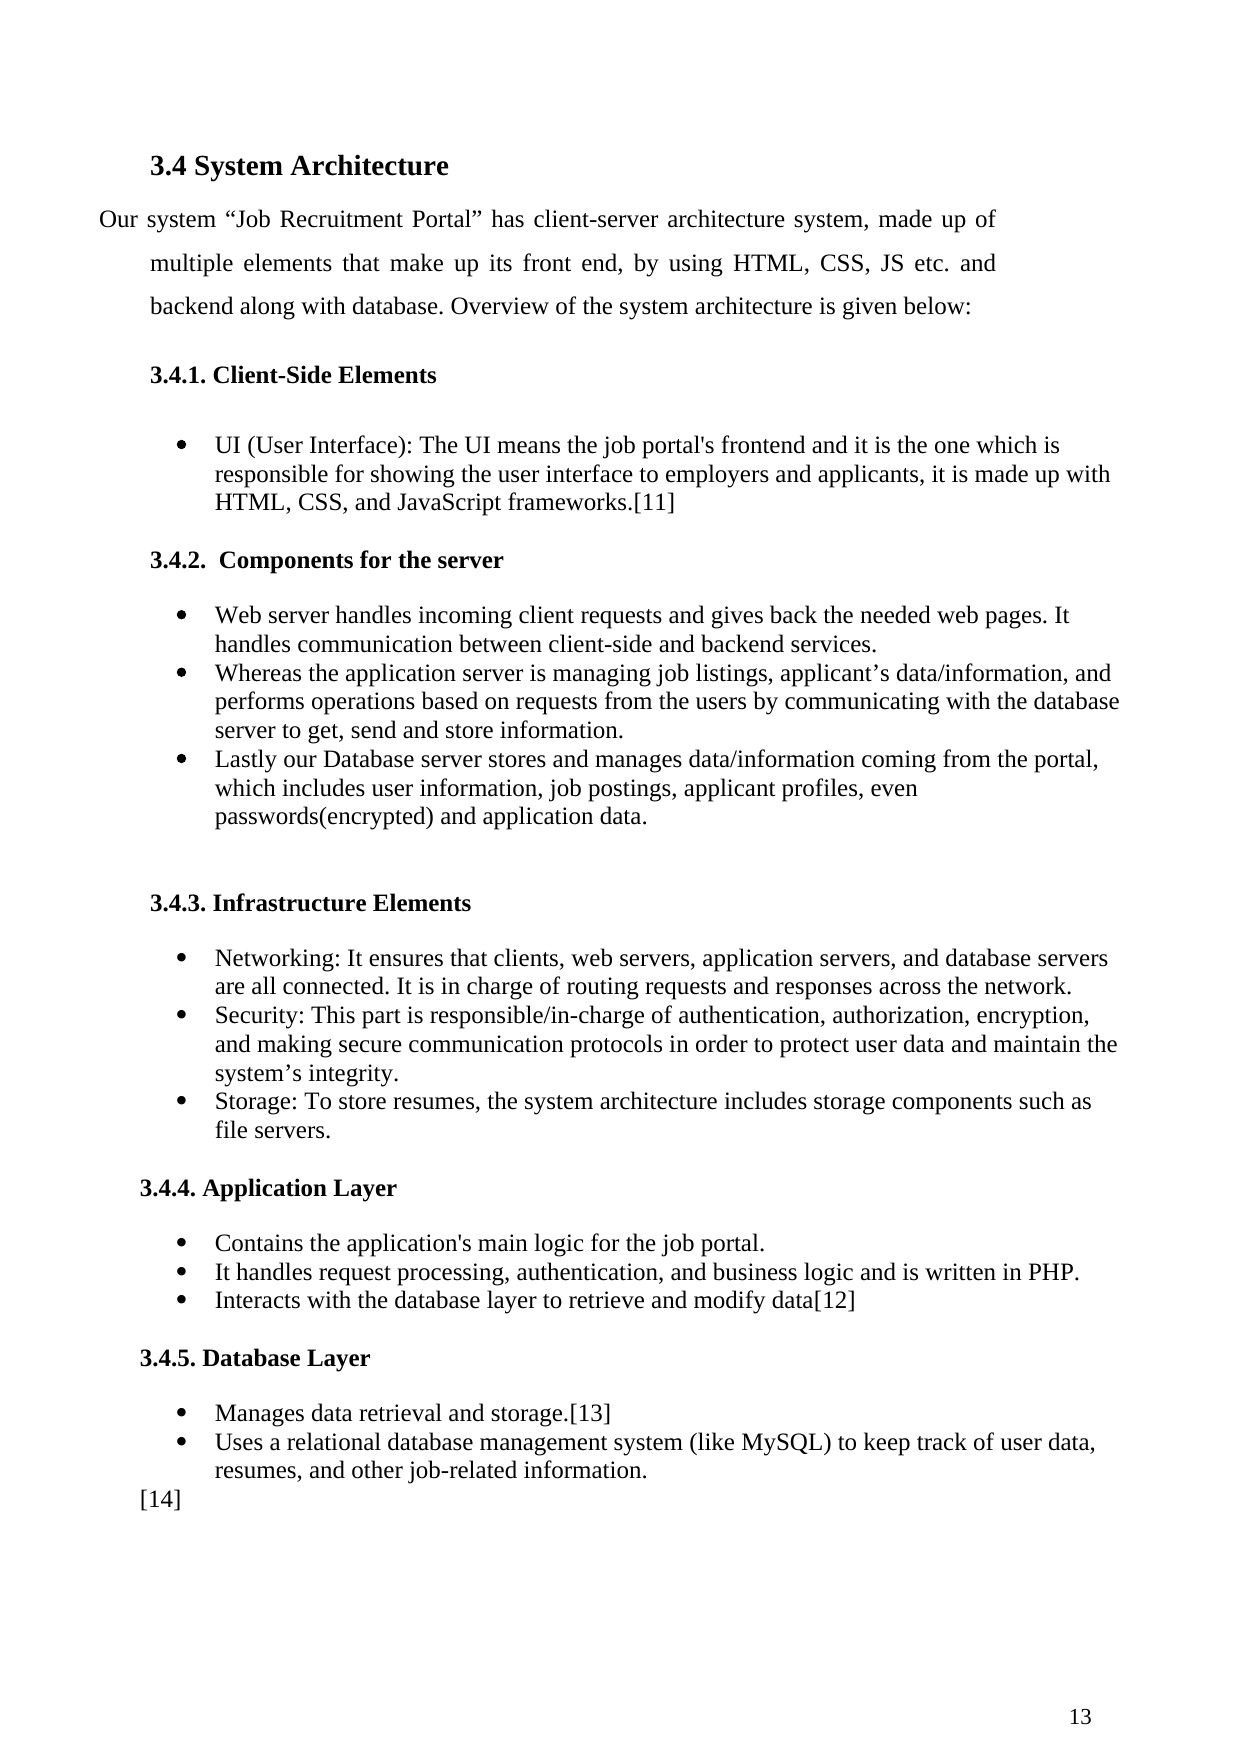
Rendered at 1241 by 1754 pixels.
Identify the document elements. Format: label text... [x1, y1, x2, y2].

list Contains the application's main logic for the job portal. [177, 1228, 1123, 1257]
list Networking: It ensures that clients, web servers, application servers, and database servers are all connected. It is in charge of routing requests and responses across the network. [177, 943, 1123, 1000]
subtitle 3.4.3. Infrastructure Elements [150, 888, 1123, 916]
subtitle System Architecture [150, 148, 1123, 182]
list It handles request processing, authentication, and business logic and is written in PHP. [177, 1257, 1123, 1285]
subtitle 3.4.2. Components for the server [150, 545, 1123, 574]
list Lastly our Database server stores and manages data/information coming from the portal, which includes user information, job postings, applicant profiles, even passwords(encrypted) and application data. [177, 744, 1123, 830]
list Uses a relational database management system (like MySQL) to keep track of user data, resumes, and other job-related information. [177, 1427, 1123, 1484]
list Whereas the application server is managing job listings, applicant’s data/information, and performs operations based on requests from the users by communicating with the database server to get, send and store information. [177, 658, 1123, 744]
list Storage: To store resumes, the system architecture includes storage components such as file servers. [177, 1086, 1123, 1144]
subtitle 3.4.1. Client-Side Elements [150, 360, 1123, 389]
list UI (User Interface): The UI means the job portal's frontend and it is the one which is responsible for showing the user interface to employers and applicants, it is made up with HTML, CSS, and JavaScript frameworks.[11] [177, 430, 1123, 516]
text Our system “Job Recruitment Portal” has client-server architecture system, made up of multiple elements that make up its front end, by using HTML, CSS, JS etc. and backend along with database. Overview of the system architecture is given below: [99, 204, 998, 319]
text [14] [139, 1484, 1123, 1513]
list Interacts with the database layer to retrieve and modify data[12] [177, 1285, 1123, 1314]
list Web server handles incoming client requests and gives back the needed web pages. It handles communication between client-side and backend services. [177, 600, 1123, 658]
subtitle 3.4.4. Application Layer [139, 1173, 1123, 1201]
list Security: This part is responsible/in-charge of authentication, authorization, encryption, and making secure communication protocols in order to protect user data and maintain the system’s integrity. [177, 1000, 1123, 1086]
subtitle 3.4.5. Database Layer [139, 1343, 1123, 1372]
list Manages data retrieval and storage.[13] [177, 1398, 1123, 1427]
